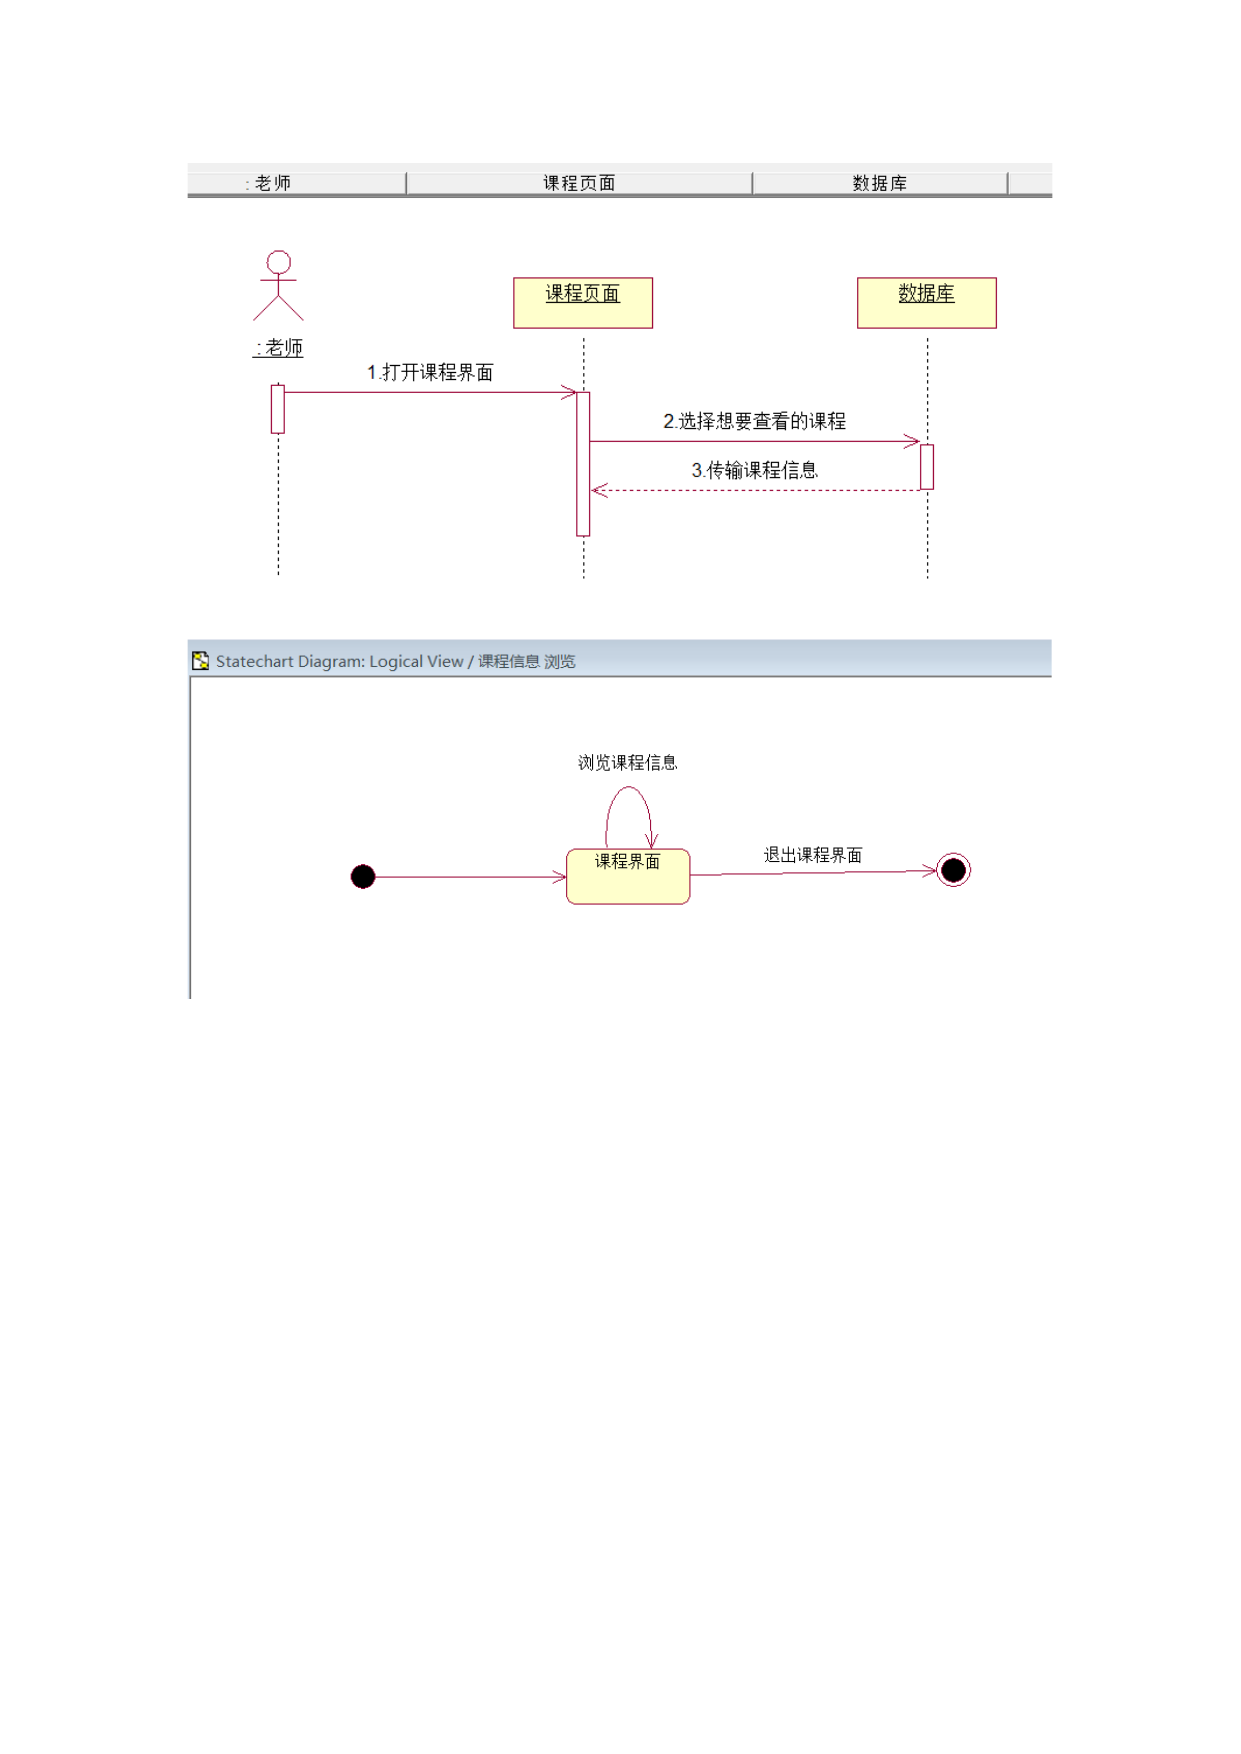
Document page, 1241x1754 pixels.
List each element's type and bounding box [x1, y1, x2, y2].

picture [187, 163, 1053, 609]
picture [187, 639, 1052, 999]
